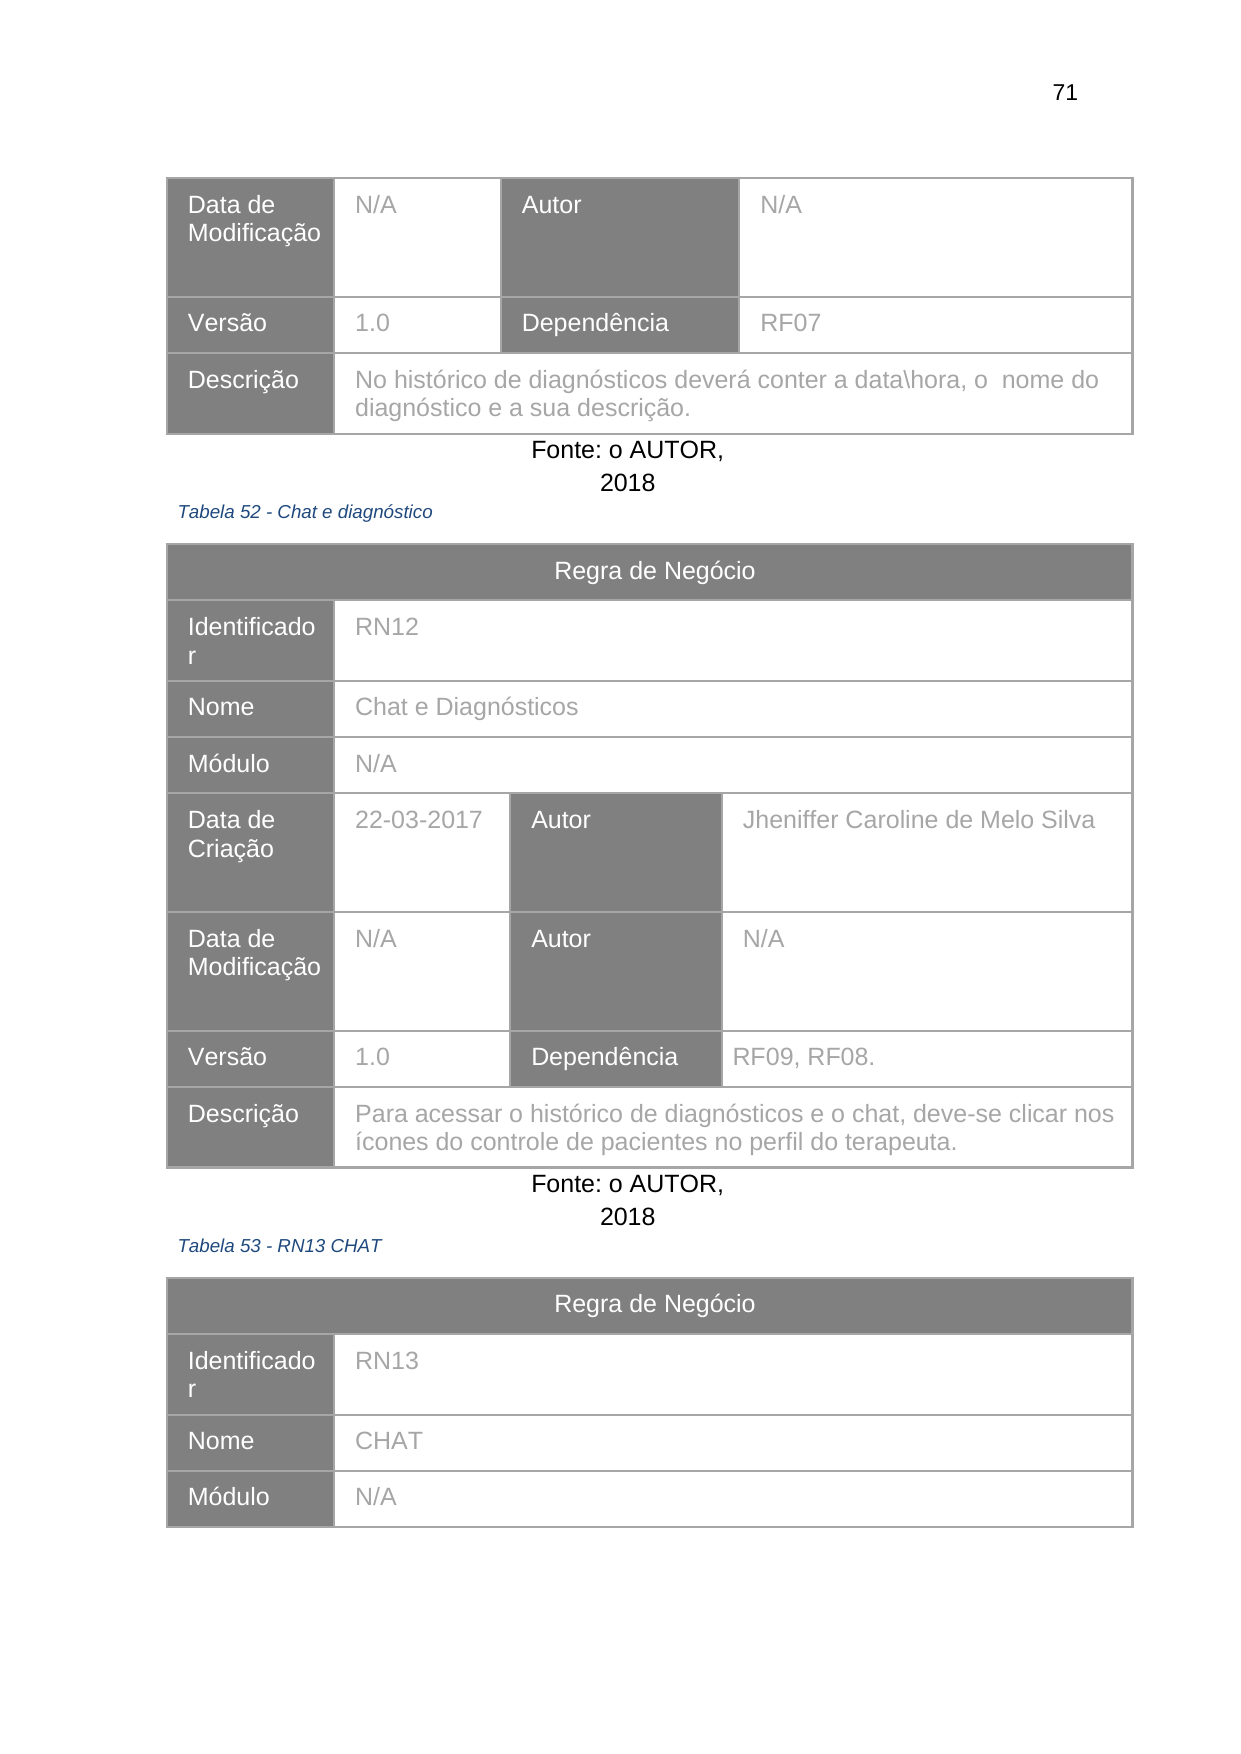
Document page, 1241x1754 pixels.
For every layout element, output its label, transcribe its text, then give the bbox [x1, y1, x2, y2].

table_cell RN13 [335, 1335, 1131, 1414]
table_cell RN12 [335, 601, 1131, 680]
table_header Regra de Negócio [168, 545, 1131, 599]
text Tabela 53 - RN13 CHAT [177, 1234, 1078, 1256]
table_cell Data de Modificação [168, 179, 333, 296]
table_cell N/A [723, 913, 1131, 1030]
table_cell Jheniffer Caroline de Melo Silva [723, 794, 1131, 911]
table_cell RF07 [740, 298, 1131, 352]
table_cell Autor [511, 794, 721, 911]
table_cell Data de Modificação [168, 913, 333, 1030]
text Tabela 52 - Chat e diagnóstico [177, 501, 1078, 522]
table_cell Versão [168, 298, 333, 352]
table_cell Data de Criação [168, 794, 333, 911]
text 2018 [177, 468, 1078, 496]
table_cell Autor [511, 913, 721, 1030]
table_cell Dependência [511, 1032, 721, 1086]
table_cell 1.0 [335, 1032, 509, 1086]
table_cell N/A [740, 179, 1131, 296]
table_cell Dependência [502, 298, 738, 352]
table_cell Identificador [168, 1335, 333, 1414]
table_cell 1.0 [335, 298, 500, 352]
table_cell Autor [502, 179, 738, 296]
table_cell Nome [168, 682, 333, 736]
table_cell Nome [168, 1416, 333, 1470]
text Fonte: o AUTOR, [177, 435, 1078, 463]
table_cell Identificador [168, 601, 333, 680]
table_cell Descrição [168, 1088, 333, 1166]
table_cell Módulo [168, 1472, 333, 1526]
table_cell N/A [335, 1472, 1131, 1526]
table_cell Descrição [168, 354, 333, 433]
table_cell N/A [335, 179, 500, 296]
table_cell N/A [335, 913, 509, 1030]
table_cell Módulo [168, 738, 333, 792]
table_cell Para acessar o histórico de diagnósticos e o chat, deve-se clicar nos ícones do controle de pacientes no perfil do terapeuta. [335, 1088, 1131, 1166]
text 2018 [177, 1202, 1078, 1230]
table_cell Chat e Diagnósticos [335, 682, 1131, 736]
text Fonte: o AUTOR, [177, 1169, 1078, 1197]
table_cell Versão [168, 1032, 333, 1086]
table_header Regra de Negócio [168, 1279, 1131, 1333]
table_cell CHAT [335, 1416, 1131, 1470]
table_cell No histórico de diagnósticos deverá conter a data\hora, o nome do diagnóstico e a sua descrição. [335, 354, 1131, 433]
table_cell 22-03-2017 [335, 794, 509, 911]
table_cell RF09, RF08. [723, 1032, 1131, 1086]
table_cell N/A [335, 738, 1131, 792]
